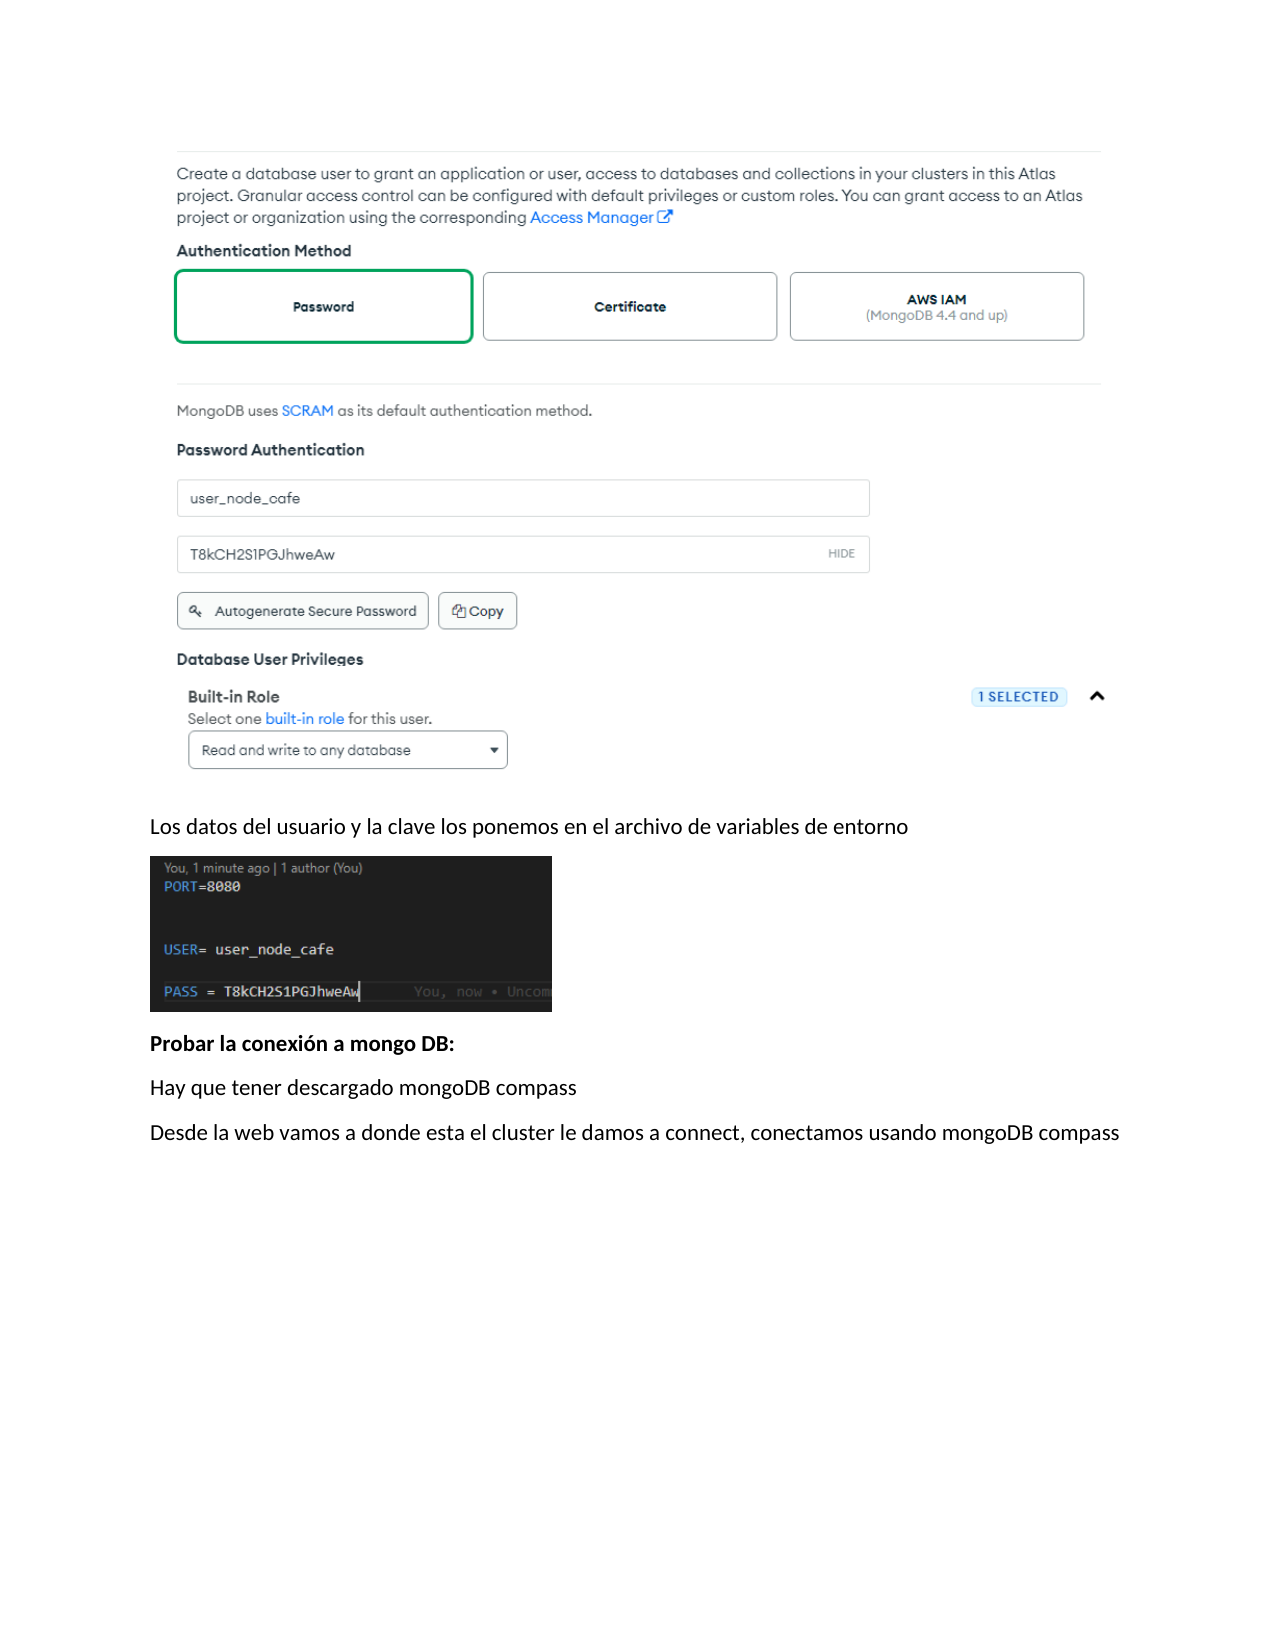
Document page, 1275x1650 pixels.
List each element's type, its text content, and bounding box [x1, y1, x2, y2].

text Hay que tener descargado mongoDB compass [150, 1073, 1125, 1101]
text Los datos del usuario y la clave los ponemos en el archivo de variables de entorno [150, 812, 1125, 840]
picture [150, 150, 1125, 796]
picture [150, 856, 552, 1012]
text Probar la conexión a mongo DB: [150, 1029, 1125, 1057]
text Desde la web vamos a donde esta el cluster le damos a connect, conectamos usando mongoDB compass [150, 1118, 1125, 1146]
